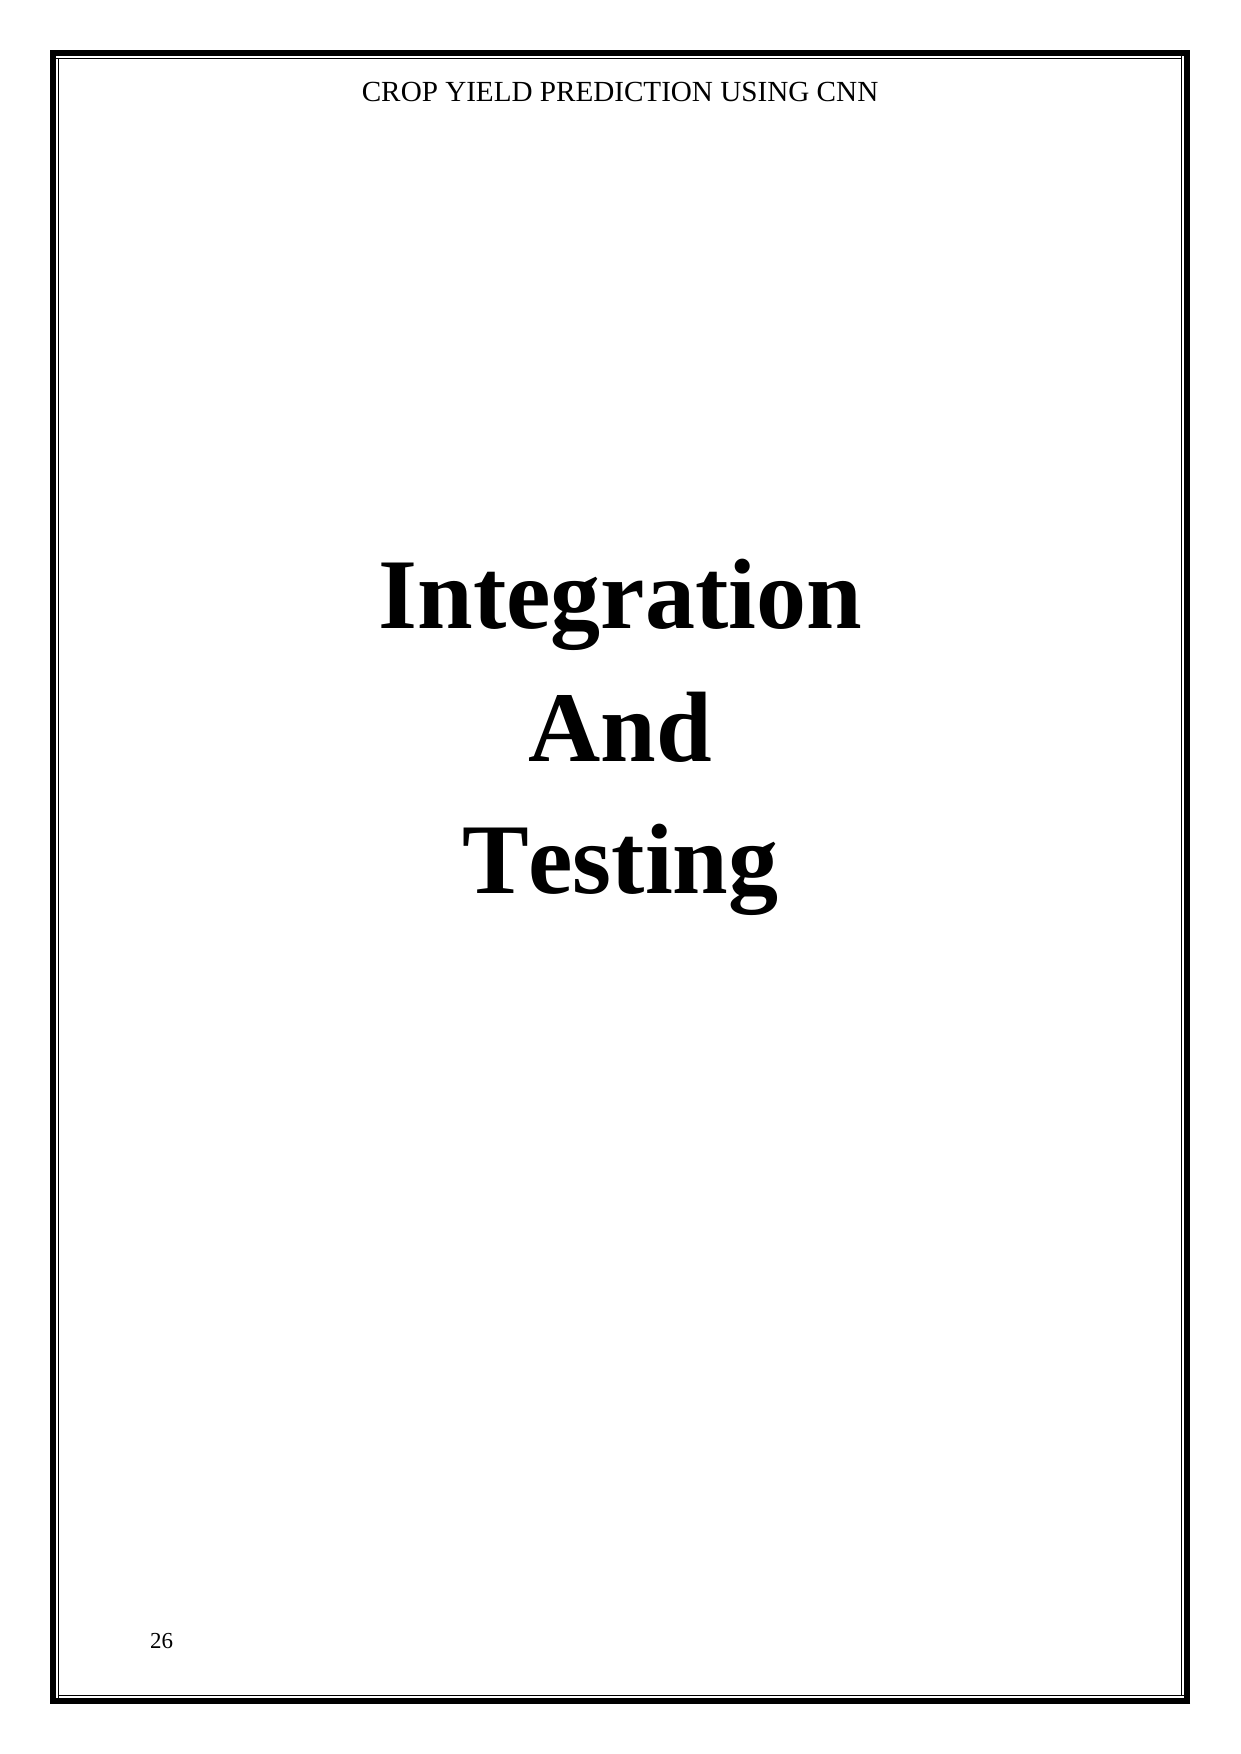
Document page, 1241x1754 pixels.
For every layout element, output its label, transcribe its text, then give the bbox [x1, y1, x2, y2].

text Integration [150, 535, 1090, 650]
text And [150, 668, 1090, 783]
text Testing [150, 800, 1090, 915]
